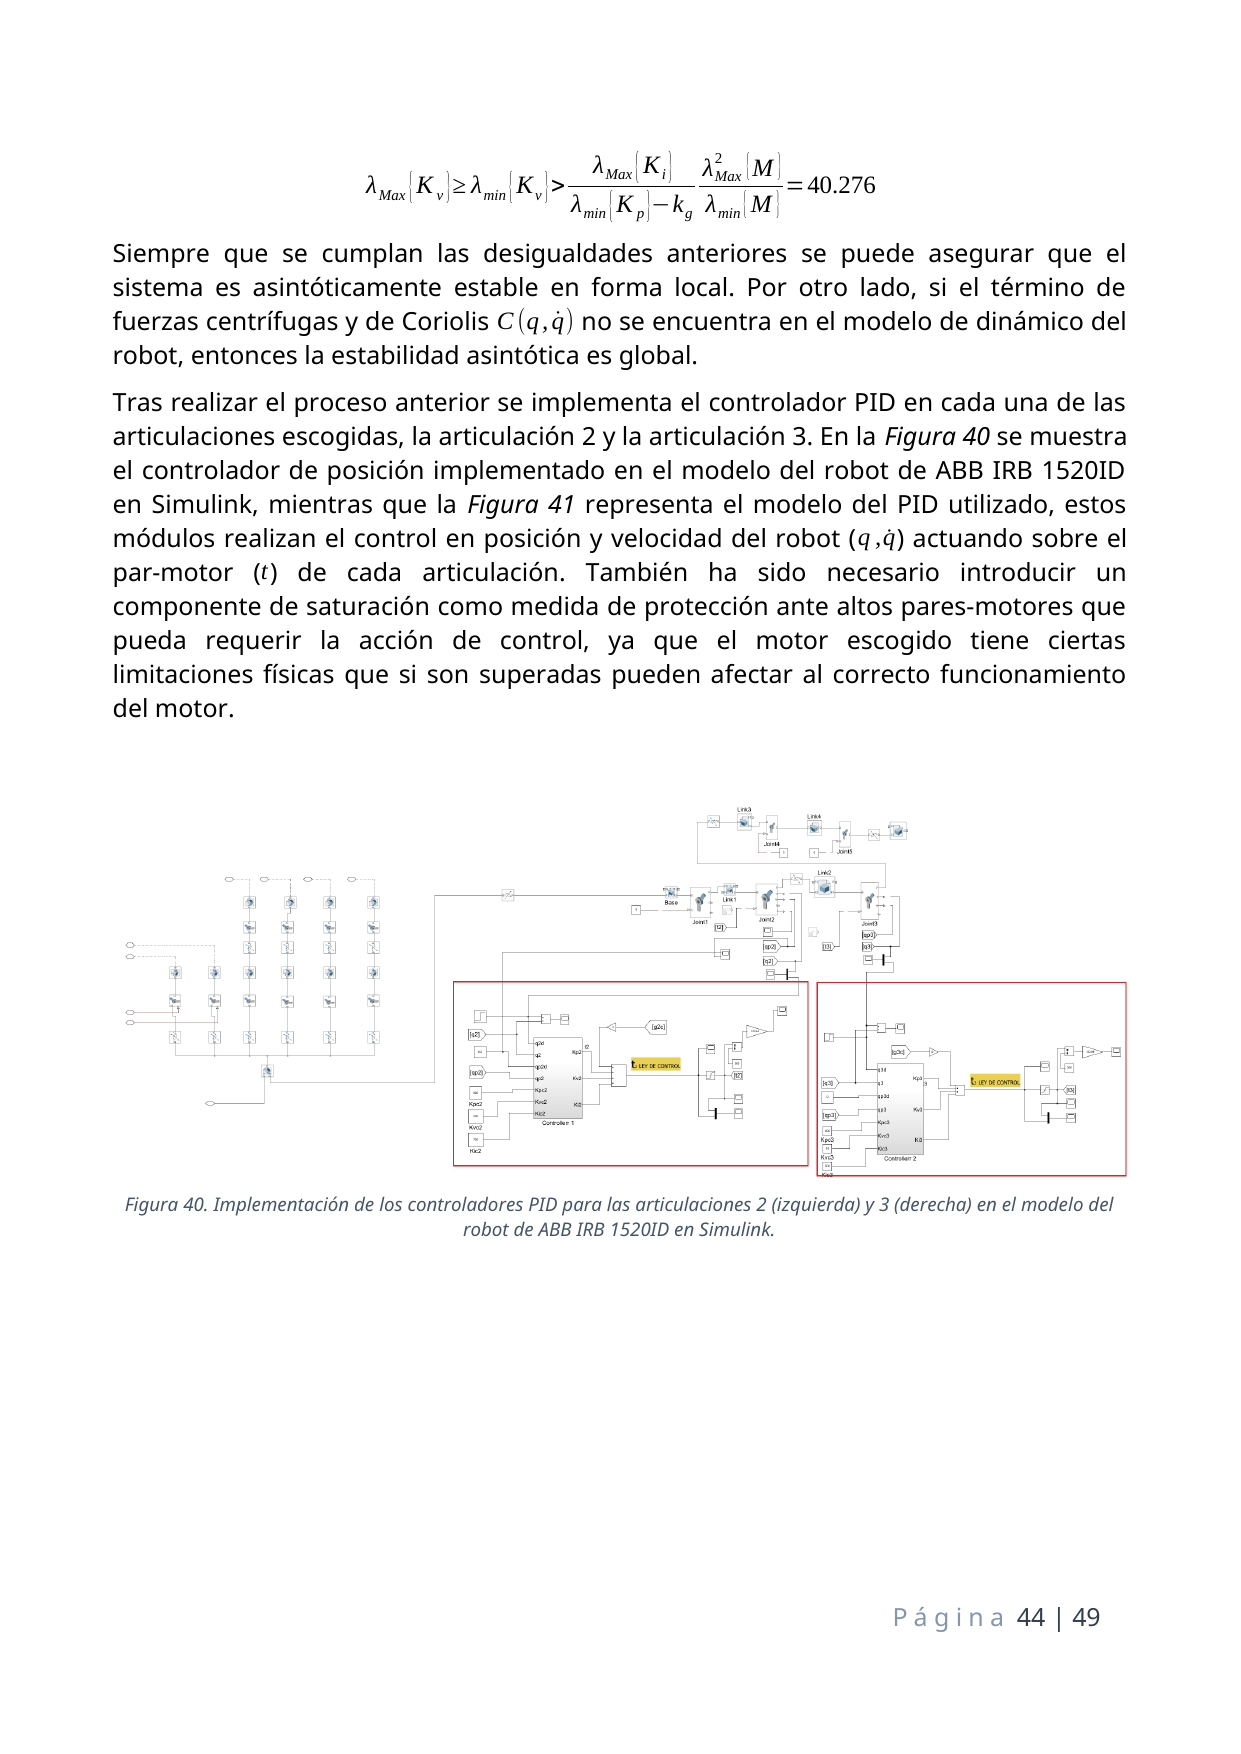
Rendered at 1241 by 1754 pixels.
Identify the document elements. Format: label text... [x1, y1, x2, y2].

text Tras realizar el proceso anterior se implementa el controlador PID en cada una de las articulaciones escogidas, la articulación 2 y la articulación 3. En la Figura 40 se muestra el controlador de posición implementado en el modelo del robot de ABB IRB 1520ID en Simulink, mientras que la Figura 41 representa el modelo del PID utilizado, estos módulos realizan el control en posición y velocidad del robot () actuando sobre el par-motor () de cada articulación. También ha sido necesario introducir un componente de saturación como medida de protección ante altos pares-motores que pueda requerir la acción de control, ya que el motor escogido tiene ciertas limitaciones físicas que si son superadas pueden afectar al correcto funcionamiento del motor. [112, 384, 1128, 725]
picture [112, 784, 1128, 1179]
text Siempre que se cumplan las desigualdades anteriores se puede asegurar que el sistema es asintóticamente estable en forma local. Por otro lado, si el término de fuerzas centrífugas y de Coriolis no se encuentra en el modelo de dinámico del robot, entonces la estabilidad asintótica es global. [112, 236, 1128, 372]
